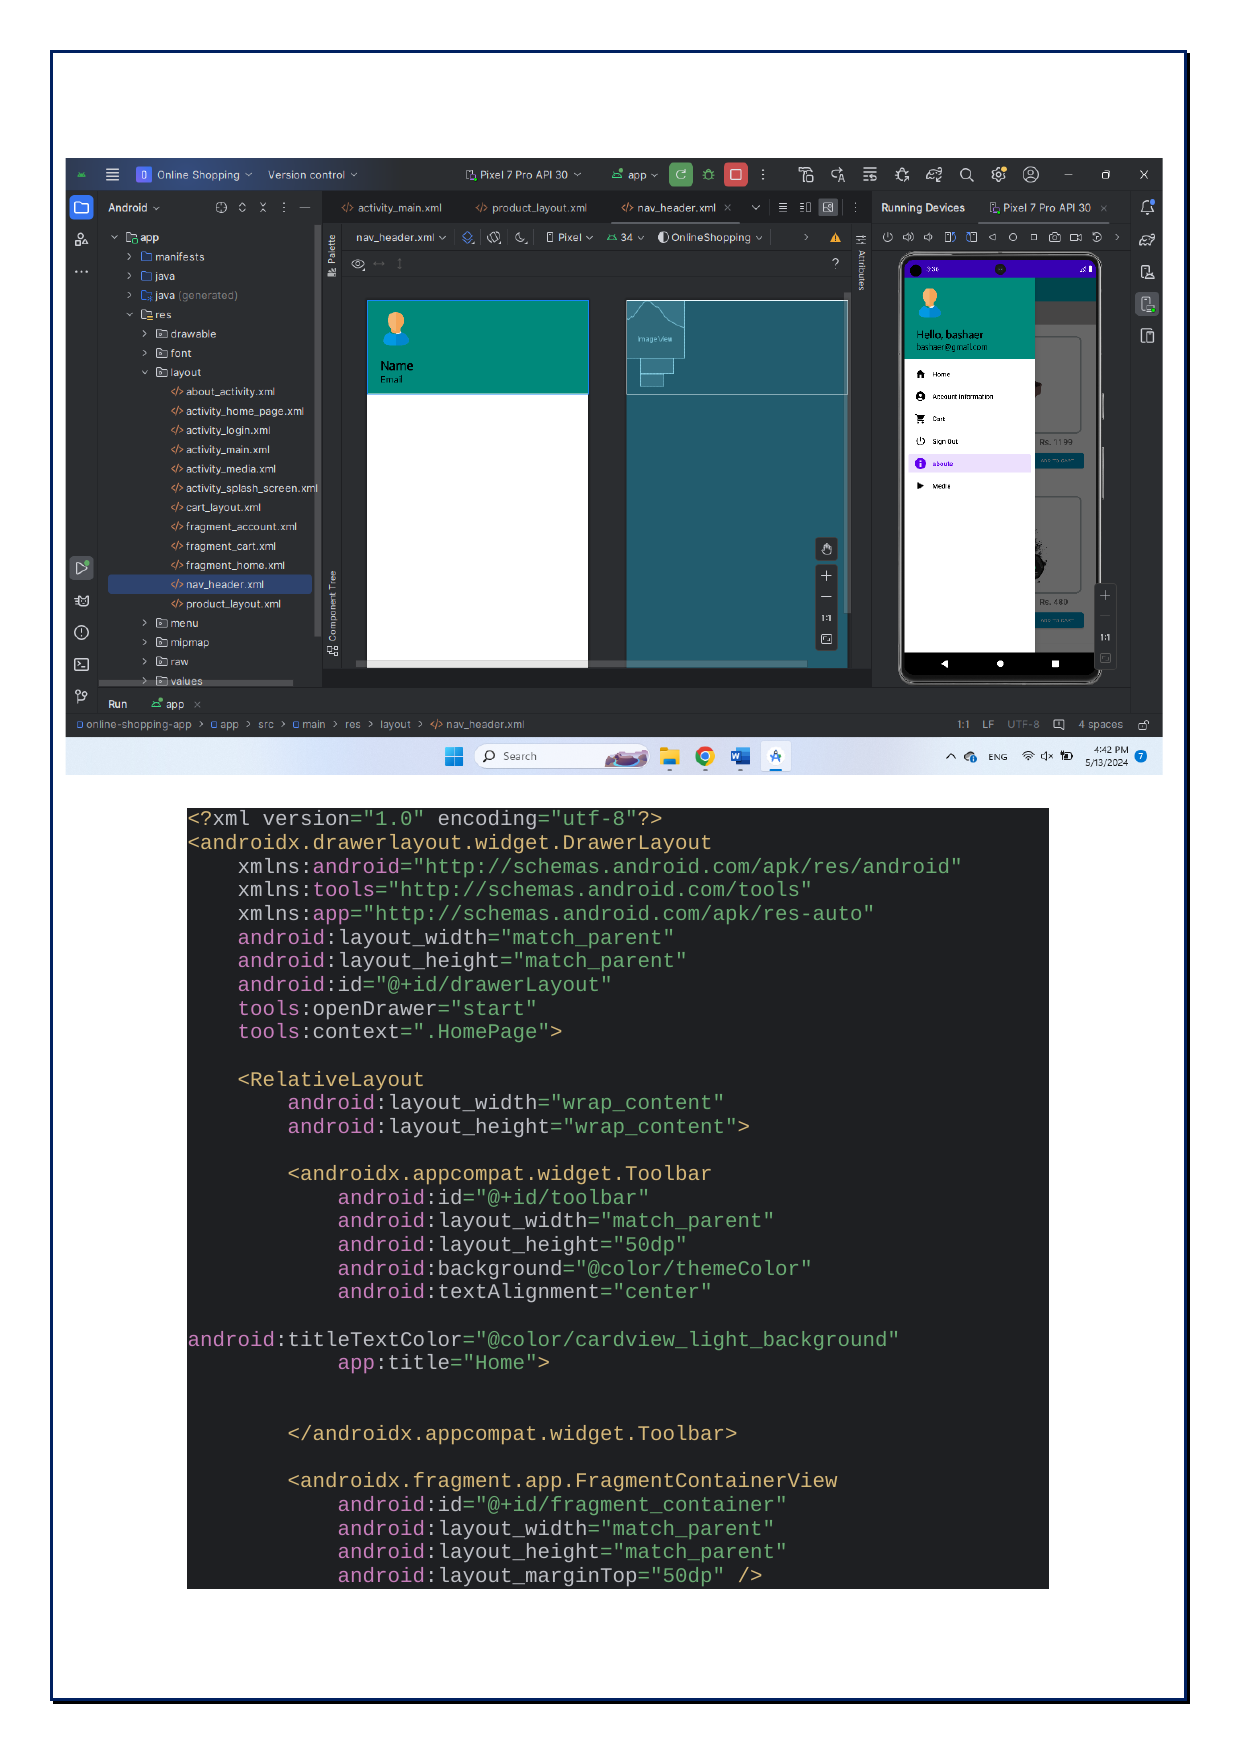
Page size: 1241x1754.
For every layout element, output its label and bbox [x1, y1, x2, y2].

text [187, 808, 1049, 1589]
picture [65, 158, 1163, 775]
